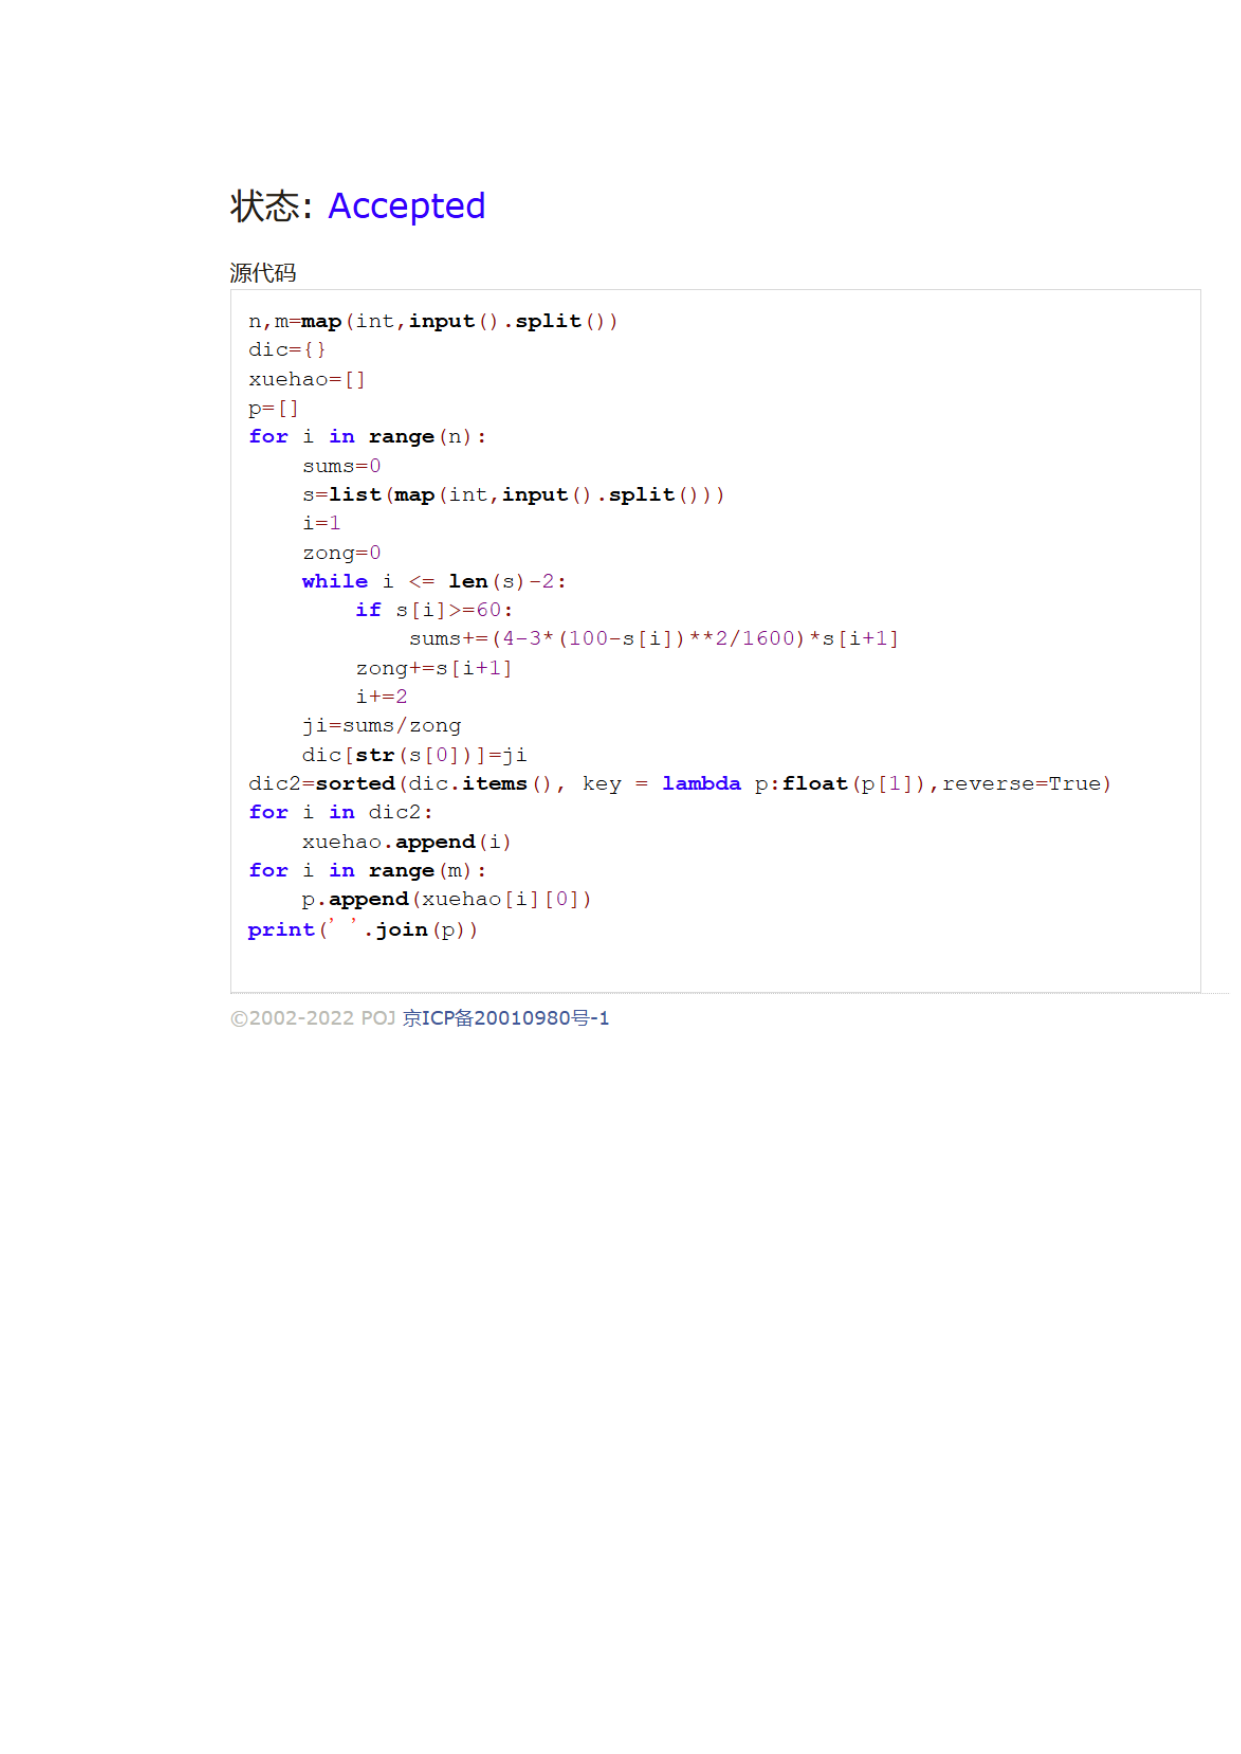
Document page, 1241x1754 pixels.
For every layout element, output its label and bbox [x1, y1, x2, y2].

picture [187, 162, 1231, 1066]
